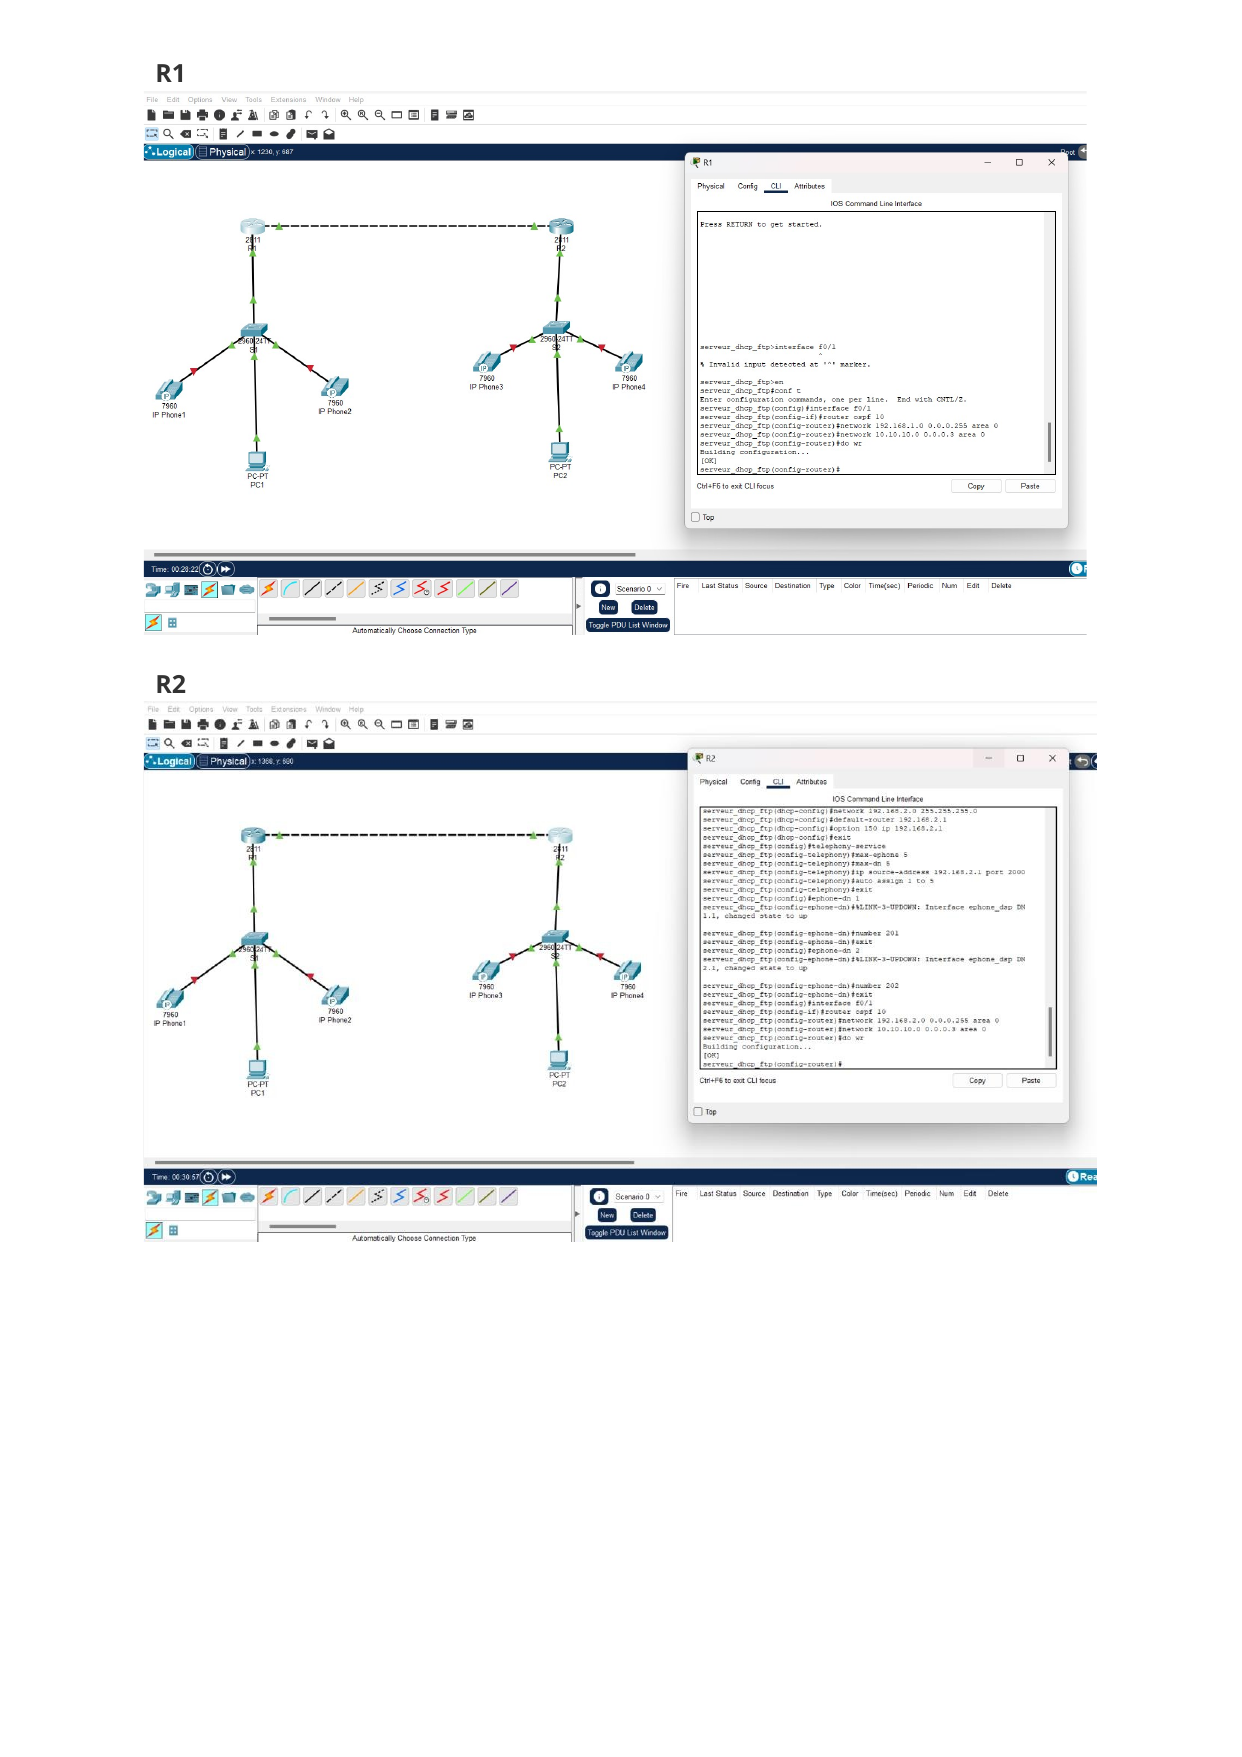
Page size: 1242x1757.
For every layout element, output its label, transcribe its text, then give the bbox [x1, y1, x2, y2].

picture [143, 701, 1097, 1242]
subtitle R1 [155, 56, 1167, 90]
picture [182, 149, 190, 155]
picture [143, 91, 1087, 635]
text R2 [155, 667, 1167, 701]
